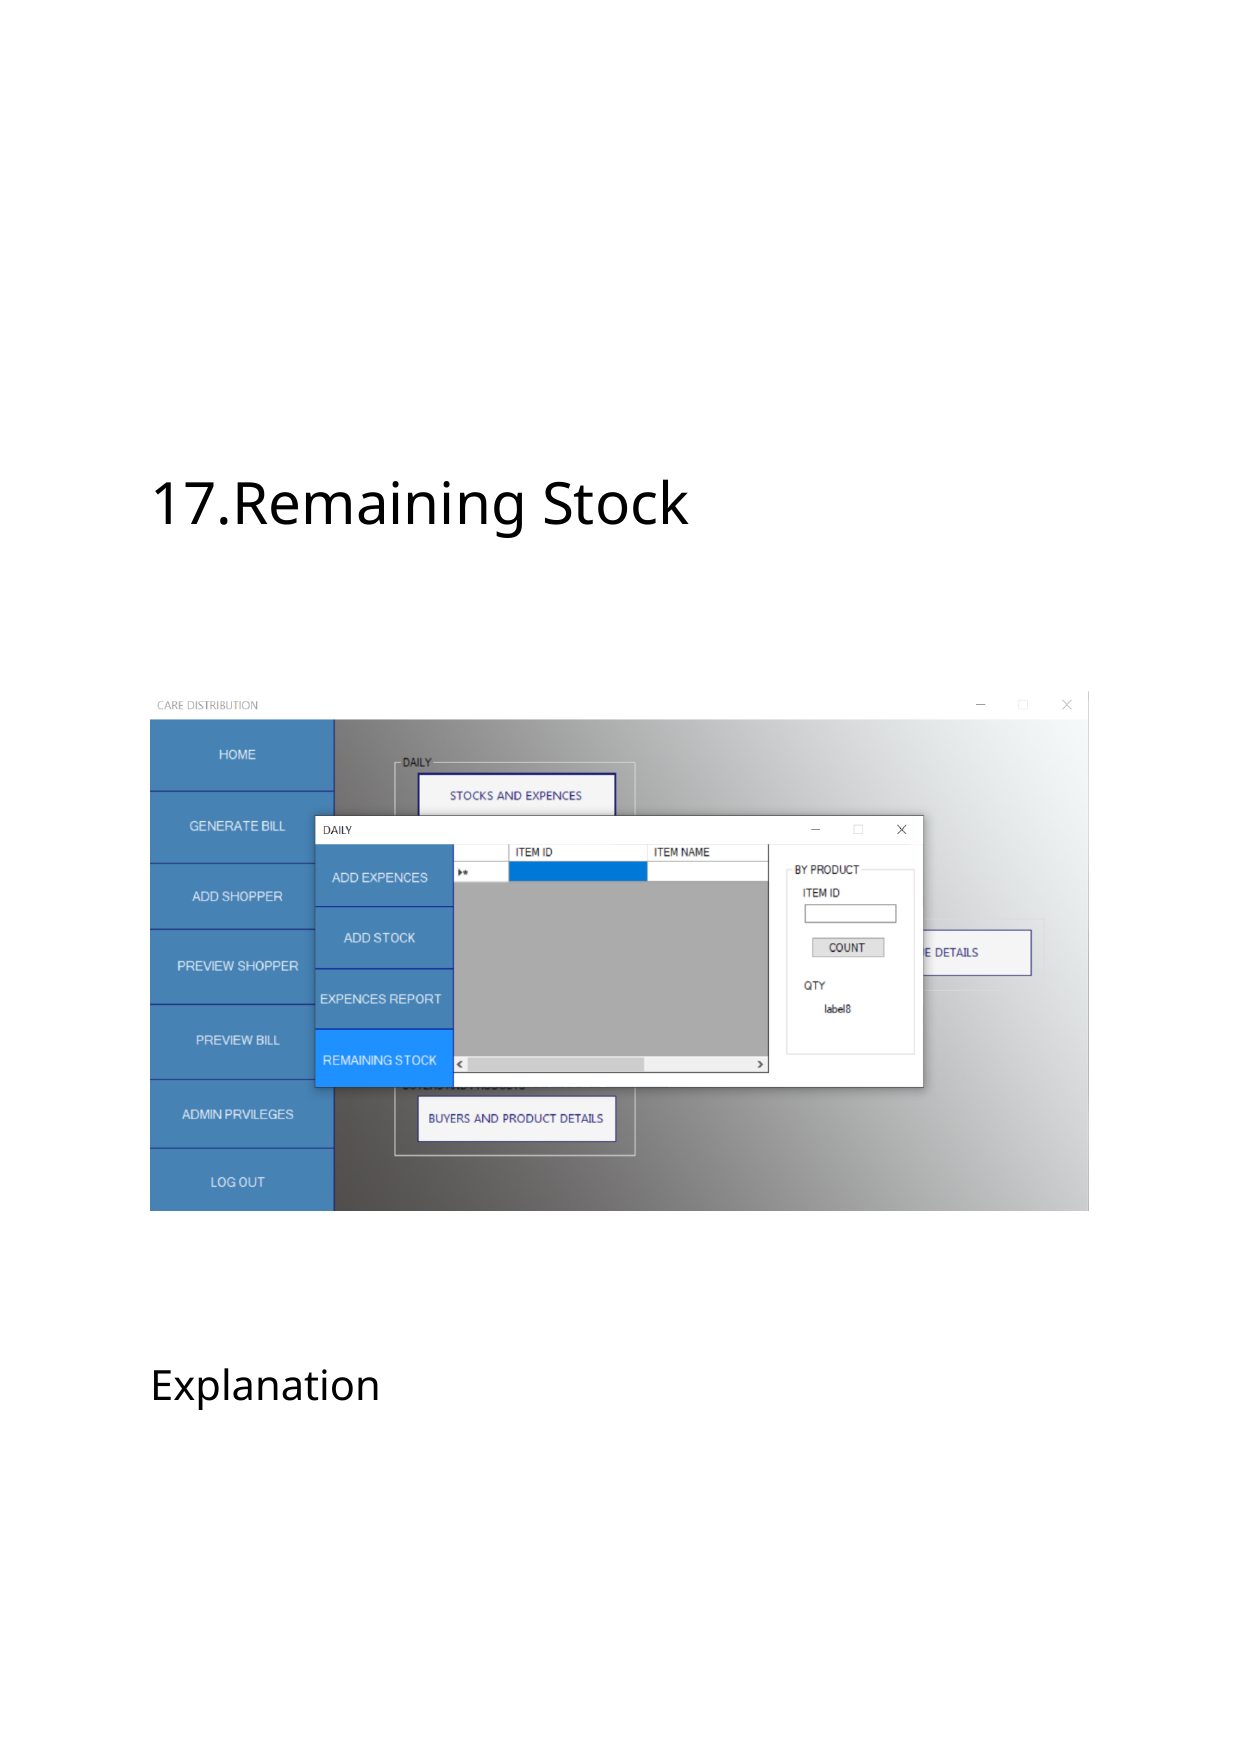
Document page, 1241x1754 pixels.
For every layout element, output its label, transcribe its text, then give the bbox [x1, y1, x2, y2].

text Explanation [150, 1356, 1090, 1413]
text 17.Remaining Stock [150, 462, 1090, 541]
picture [150, 691, 1089, 1211]
